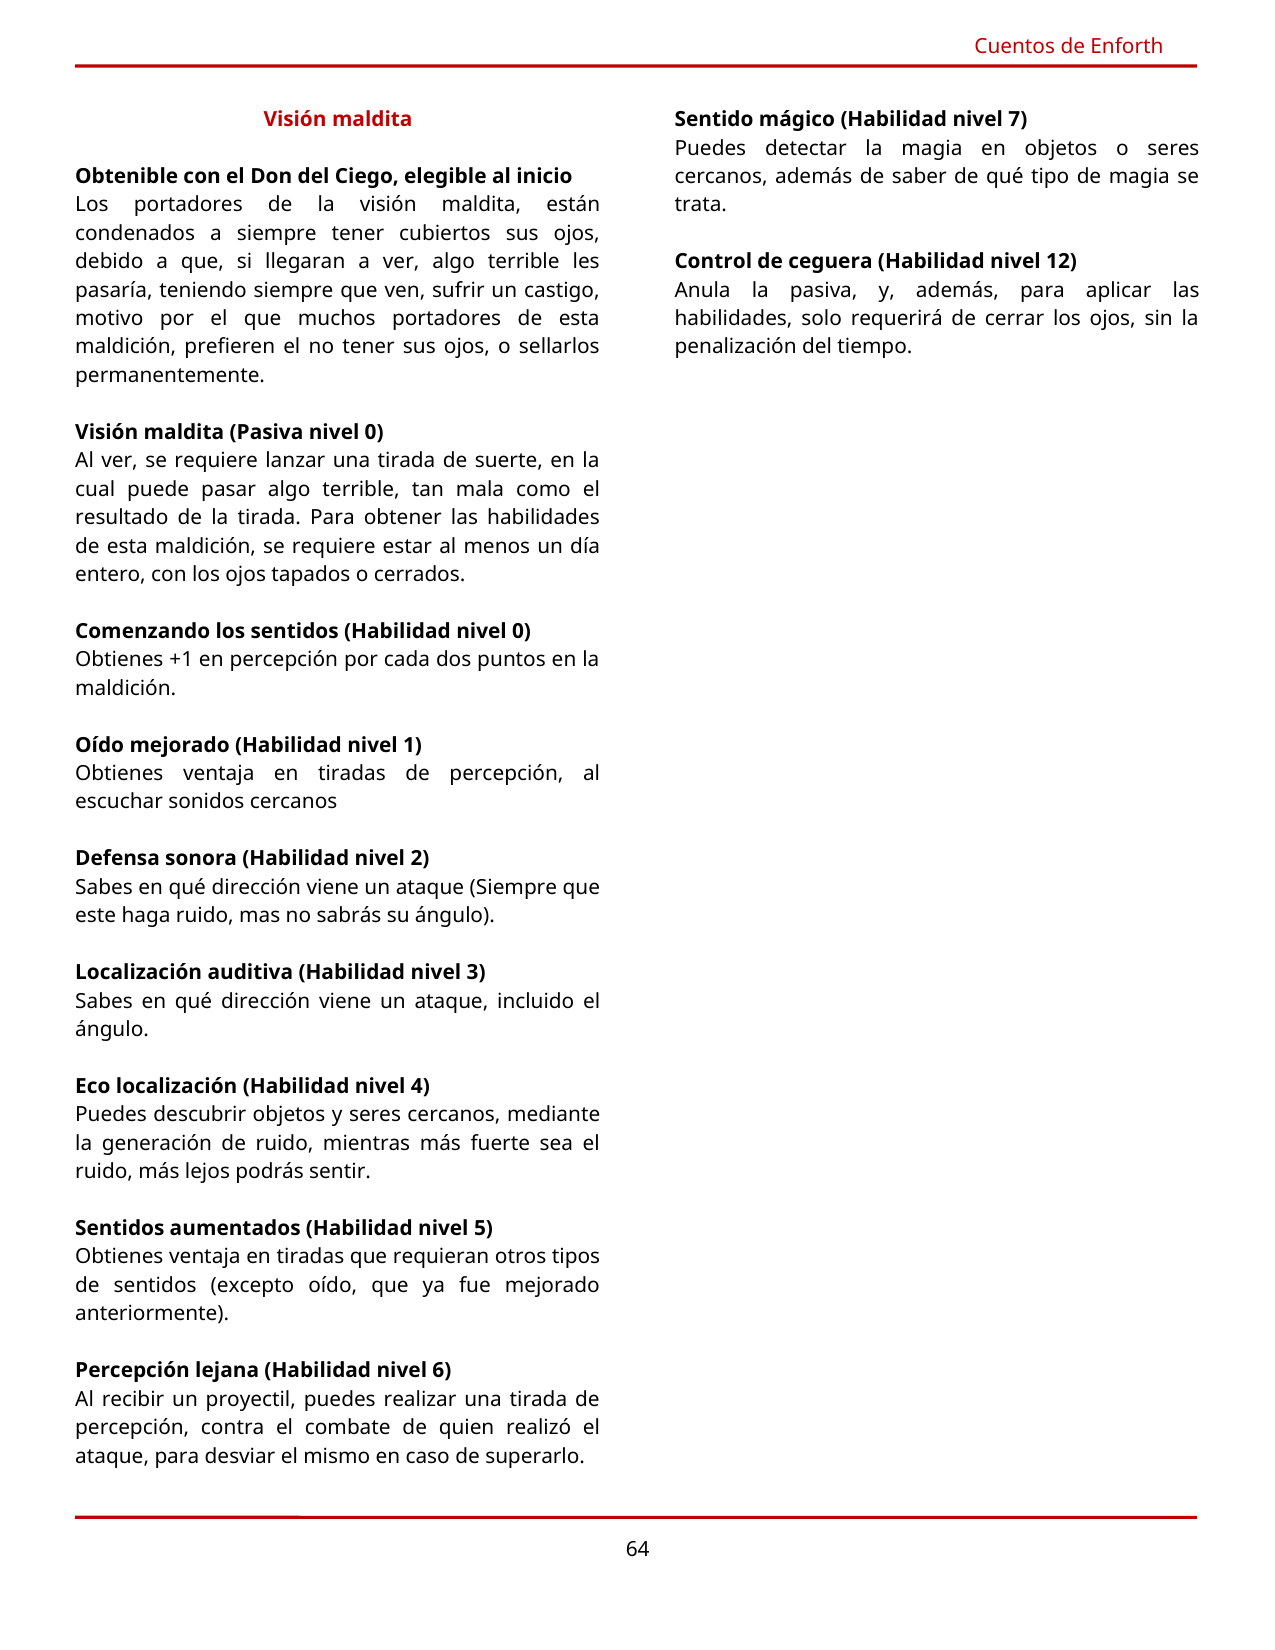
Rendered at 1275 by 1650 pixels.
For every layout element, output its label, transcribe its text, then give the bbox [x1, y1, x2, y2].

text Sentidos aumentados (Habilidad nivel 5) [75, 1213, 601, 1242]
text Oído mejorado (Habilidad nivel 1) [75, 730, 601, 758]
text Control de ceguera (Habilidad nivel 12) [674, 246, 1200, 275]
text Sabes en qué dirección viene un ataque (Siempre que este haga ruido, mas no sabrás su ángulo). [75, 872, 601, 929]
text Defensa sonora (Habilidad nivel 2) [75, 843, 601, 872]
text Visión maldita [75, 104, 601, 133]
text Al ver, se requiere lanzar una tirada de suerte, en la cual puede pasar algo terrible, tan mala como el resultado de la tirada. Para obtener las habilidades de esta maldición, se requiere estar al menos un día entero, con los ojos tapados o cerrados. [75, 445, 601, 588]
text Eco localización (Habilidad nivel 4) [75, 1071, 601, 1099]
text Puedes detectar la magia en objetos o seres cercanos, además de saber de qué tipo de magia se trata. [674, 133, 1200, 218]
text Los portadores de la visión maldita, están condenados a siempre tener cubiertos sus ojos, debido a que, si llegaran a ver, algo terrible les pasaría, teniendo siempre que ven, sufrir un castigo, motivo por el que muchos portadores de esta maldición, prefieren el no tener sus ojos, o sellarlos permanentemente. [75, 189, 601, 388]
text Obtenible con el Don del Ciego, elegible al inicio [75, 161, 601, 189]
text Sentido mágico (Habilidad nivel 7) [674, 104, 1200, 133]
text Puedes descubrir objetos y seres cercanos, mediante la generación de ruido, mientras más fuerte sea el ruido, más lejos podrás sentir. [75, 1099, 601, 1185]
text Localización auditiva (Habilidad nivel 3) [75, 957, 601, 986]
text Sabes en qué dirección viene un ataque, incluido el ángulo. [75, 986, 601, 1043]
text Obtienes +1 en percepción por cada dos puntos en la maldición. [75, 644, 601, 701]
text Obtienes ventaja en tiradas de percepción, al escuchar sonidos cercanos [75, 758, 601, 815]
text Percepción lejana (Habilidad nivel 6) [75, 1355, 601, 1384]
text Anula la pasiva, y, además, para aplicar las habilidades, solo requerirá de cerrar los ojos, sin la penalización del tiempo. [674, 275, 1200, 360]
text Al recibir un proyectil, puedes realizar una tirada de percepción, contra el combate de quien realizó el ataque, para desviar el mismo en caso de superarlo. [75, 1384, 601, 1469]
text Obtienes ventaja en tiradas que requieran otros tipos de sentidos (excepto oído, que ya fue mejorado anteriormente). [75, 1242, 601, 1327]
text Comenzando los sentidos (Habilidad nivel 0) [75, 616, 601, 644]
text Visión maldita (Pasiva nivel 0) [75, 417, 601, 445]
